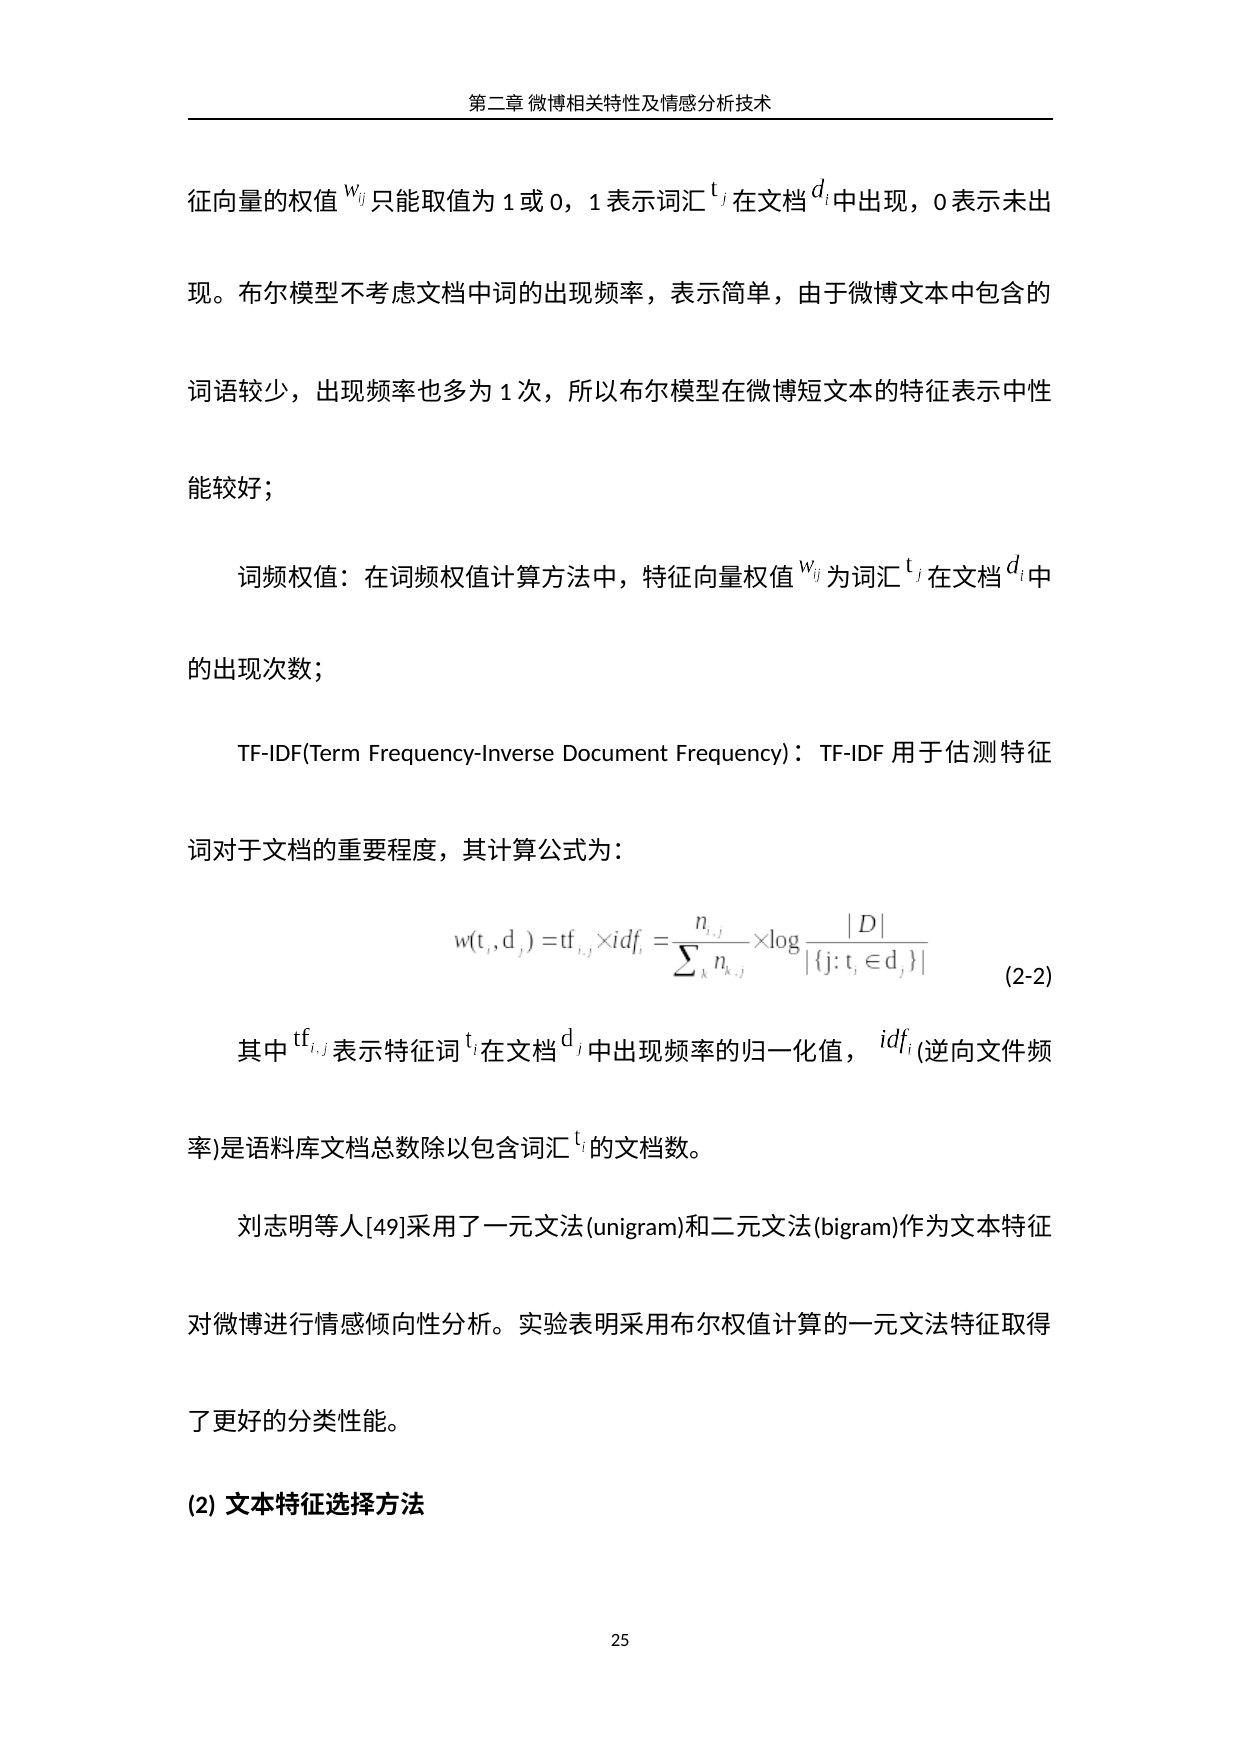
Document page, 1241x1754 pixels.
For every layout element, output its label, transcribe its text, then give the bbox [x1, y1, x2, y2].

list 文本特征选择方法 [187, 1470, 1053, 1535]
text 其中表示特征词在文档中出现频率的归一化值， (逆向文件频率)是语料库文档总数除以包含词汇的文档数。 [187, 1012, 1053, 1174]
text TF-IDF(Term Frequency-Inverse Document Frequency)：TF-IDF用于估测特征词对于文档的重要程度，其计算公式为： [187, 718, 1053, 881]
text (2-2) [187, 899, 1053, 996]
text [187, 162, 1053, 519]
text 刘志明等人[49]采用了一元文法(unigram)和二元文法(bigram)作为文本特征对微博进行情感倾向性分析。实验表明采用布尔权值计算的一元文法特征取得了更好的分类性能。 [187, 1192, 1053, 1452]
text 词频权值：在词频权值计算方法中，特征向量权值为词汇在文档中的出现次数； [187, 538, 1053, 700]
